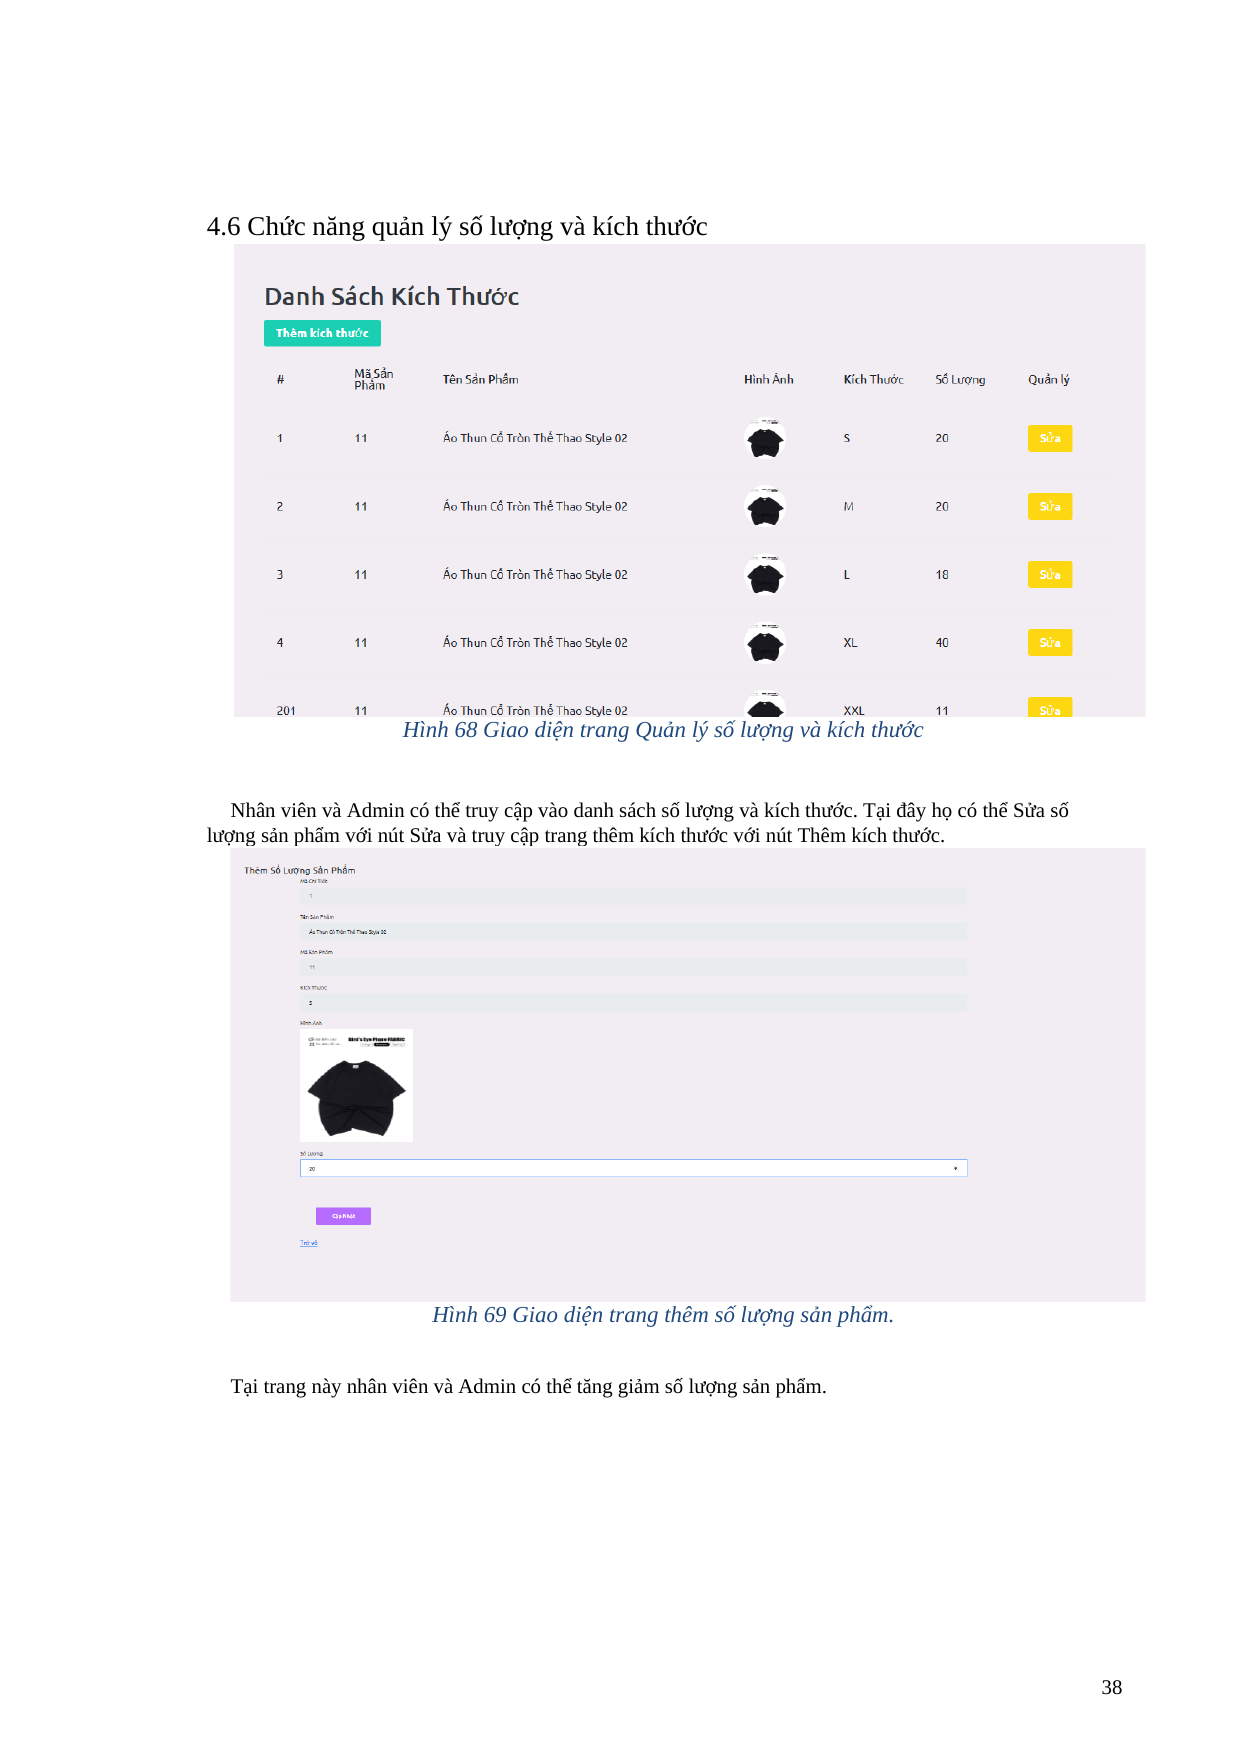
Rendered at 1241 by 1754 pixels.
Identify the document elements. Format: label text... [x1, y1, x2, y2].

picture [230, 241, 1146, 717]
subtitle 4.6 Chức năng quản lý số lượng và kích thước [207, 210, 1122, 241]
text Hình 69 Giao diện trang thêm số lượng sản phẩm. [207, 1301, 1122, 1328]
picture [230, 846, 1146, 1302]
text Nhân viên và Admin có thể truy cập vào danh sách số lượng và kích thước. Tại đây họ có thể Sửa số lượng sản phẩm với nút Sửa và truy cập trang thêm kích thước với nút Thêm kích thước. [207, 797, 1122, 847]
text Tại trang này nhân viên và Admin có thể tăng giảm số lượng sản phẩm. [207, 1373, 1122, 1398]
text Hình 68 Giao diện trang Quản lý số lượng và kích thước [207, 716, 1122, 742]
